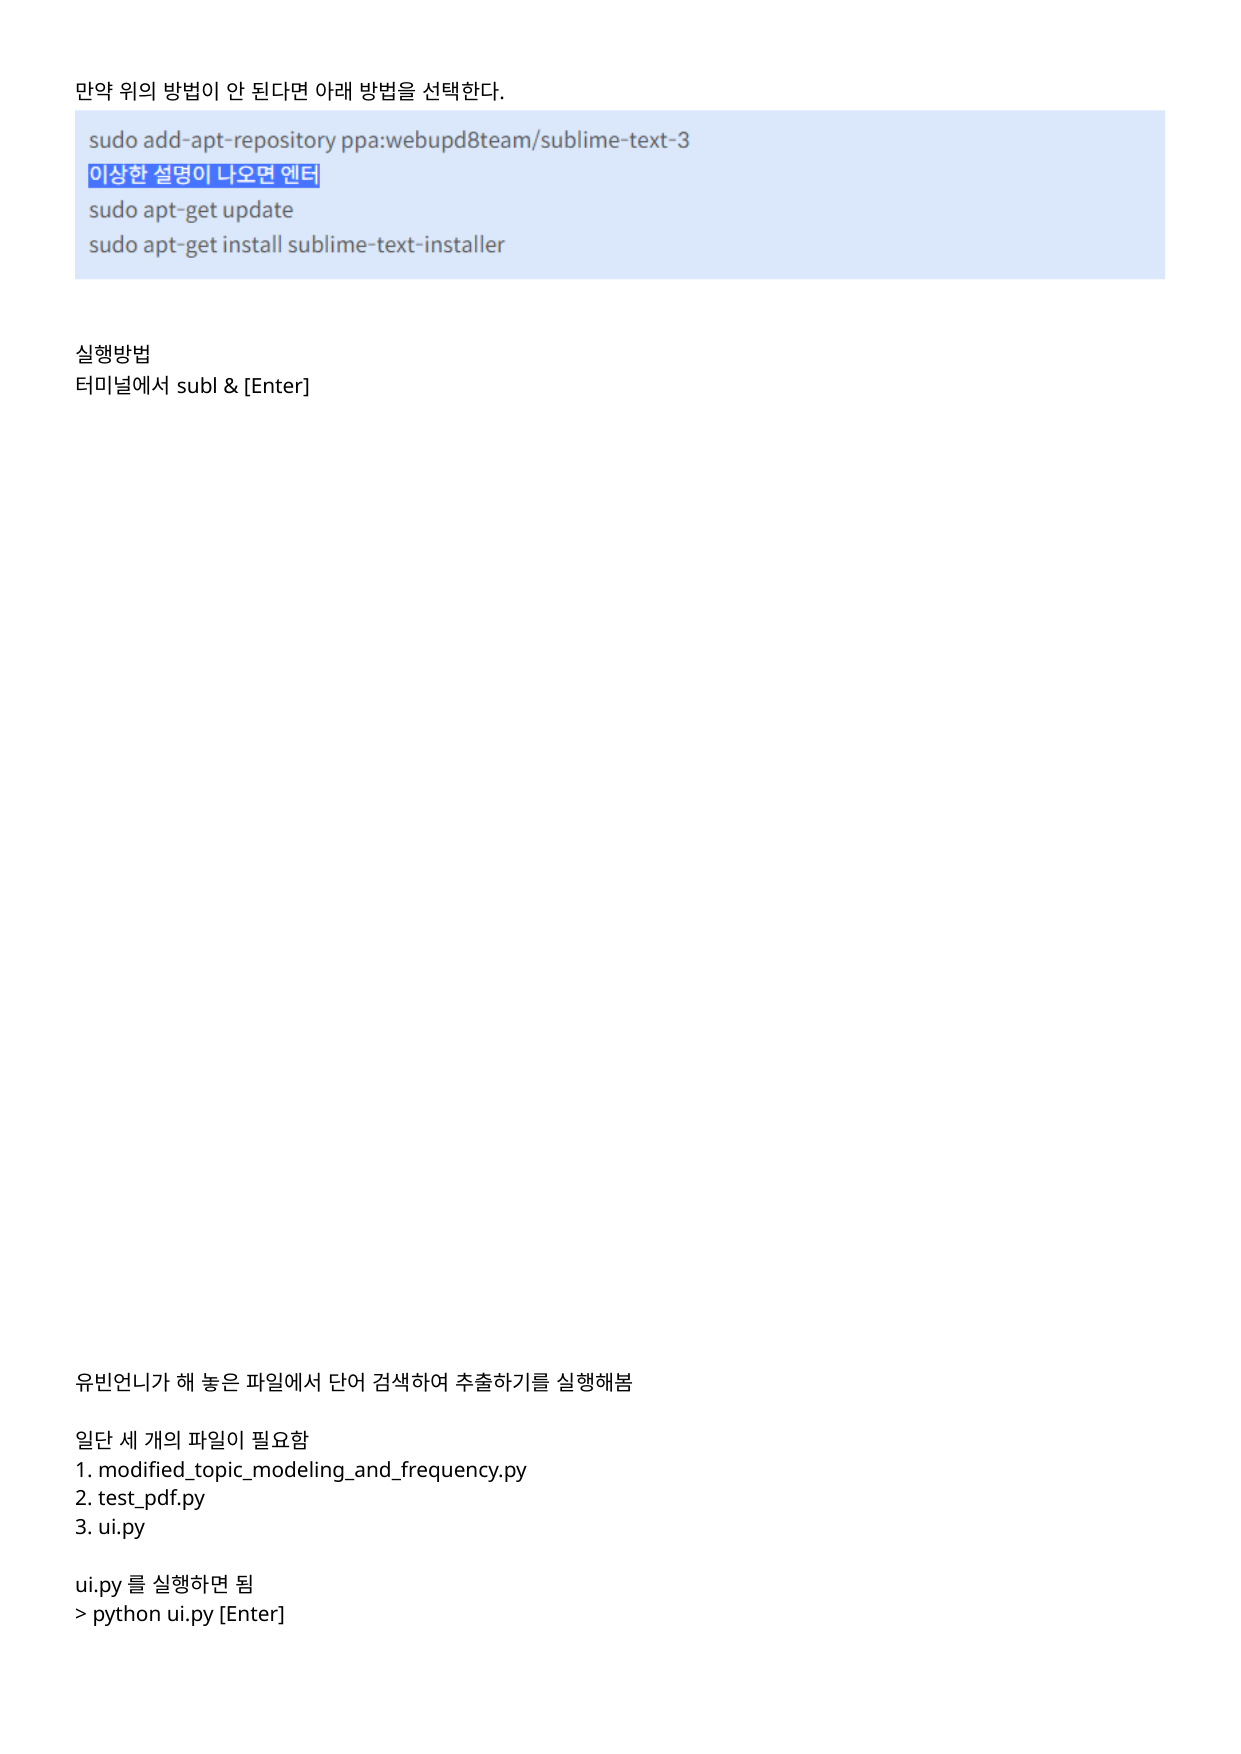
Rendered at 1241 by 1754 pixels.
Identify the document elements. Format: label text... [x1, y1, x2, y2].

text 실행방법 [75, 339, 1165, 369]
text 1. modified_topic_modeling_and_frequency.py [75, 1455, 1165, 1483]
text 2. test_pdf.py [75, 1483, 1165, 1512]
text 유빈언니가 해 놓은 파일에서 단어 검색하여 추출하기를 실행해봄 [75, 1366, 1165, 1396]
text 일단 세 개의 파일이 필요함 [75, 1425, 1165, 1455]
picture [75, 105, 1166, 282]
text ui.py 를 실행하면 됨 [75, 1569, 1165, 1599]
text 터미널에서 subl & [Enter] [75, 369, 1165, 399]
text 3. ui.py [75, 1512, 1165, 1540]
text 만약 위의 방법이 안 된다면 아래 방법을 선택한다. [75, 75, 1165, 105]
text > python ui.py [Enter] [75, 1599, 1165, 1627]
